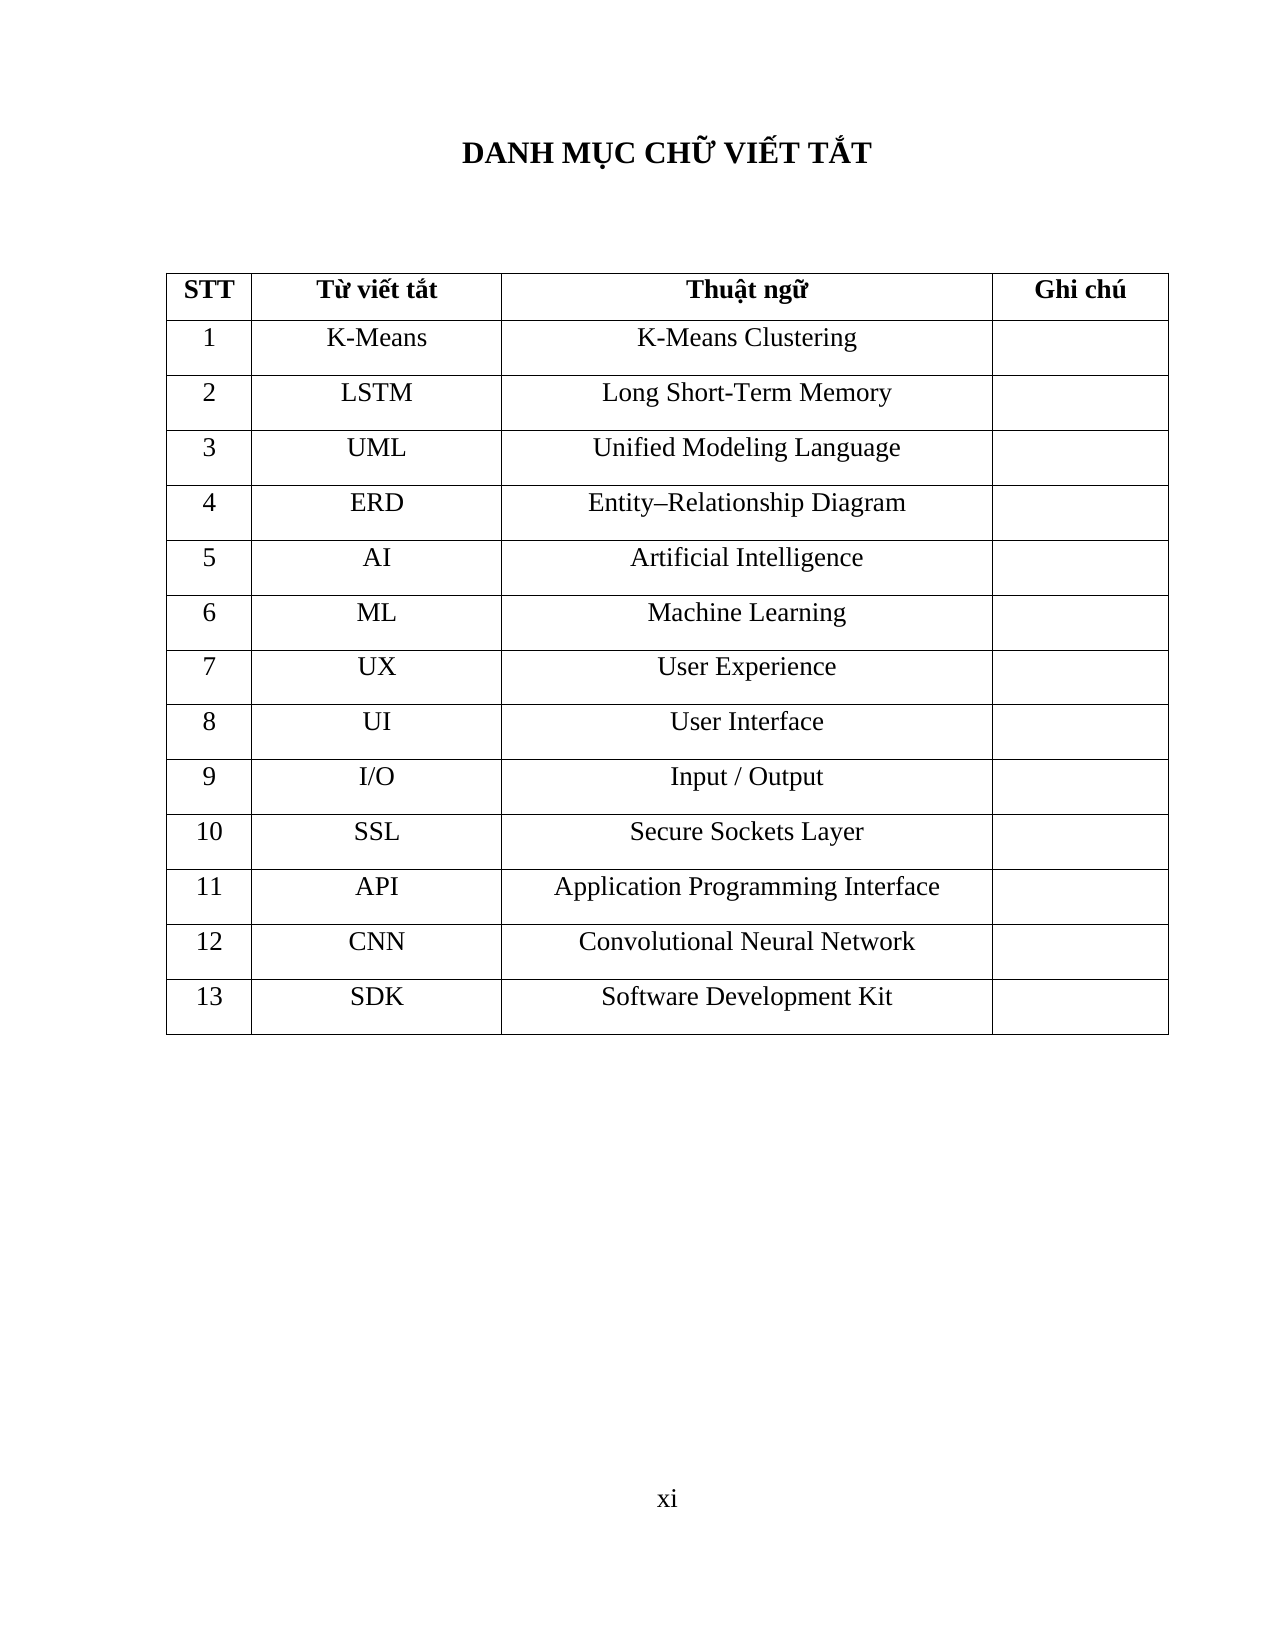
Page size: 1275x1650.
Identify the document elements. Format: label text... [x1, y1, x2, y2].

table_cell UML [252, 431, 501, 485]
table_cell 6 [167, 596, 251, 649]
table_cell 5 [167, 541, 251, 594]
table_cell User Experience [502, 651, 992, 704]
table_cell SSL [252, 815, 501, 869]
table_cell 2 [167, 376, 251, 430]
table_cell LSTM [252, 376, 501, 430]
table_cell [993, 541, 1168, 594]
table_header Từ viết tắt [252, 274, 501, 320]
table_cell [993, 980, 1168, 1034]
table_cell CNN [252, 925, 501, 979]
table_cell 4 [167, 486, 251, 540]
table_cell Unified Modeling Language [502, 431, 992, 485]
table_cell [993, 376, 1168, 430]
table_cell SDK [252, 980, 501, 1034]
table_cell [993, 486, 1168, 540]
table_cell 13 [167, 980, 251, 1034]
table_cell [993, 651, 1168, 704]
table_cell 3 [167, 431, 251, 485]
table_cell API [252, 870, 501, 924]
table_cell 10 [167, 815, 251, 869]
table_cell Input / Output [502, 760, 992, 814]
table_cell Entity–Relationship Diagram [502, 486, 992, 540]
table_cell [993, 321, 1168, 375]
table_cell 11 [167, 870, 251, 924]
table_cell Software Development Kit [502, 980, 992, 1034]
table_cell 12 [167, 925, 251, 979]
table_cell [993, 760, 1168, 814]
table_cell Long Short-Term Memory [502, 376, 992, 430]
table_header Thuật ngữ [502, 274, 992, 320]
table_cell [993, 705, 1168, 759]
table_cell [993, 431, 1168, 485]
table_cell Machine Learning [502, 596, 992, 649]
table_cell [993, 815, 1168, 869]
table_cell [993, 870, 1168, 924]
table_cell UI [252, 705, 501, 759]
table_cell Application Programming Interface [502, 870, 992, 924]
table_cell Convolutional Neural Network [502, 925, 992, 979]
table_cell Secure Sockets Layer [502, 815, 992, 869]
subtitle DANH MỤC CHỮ VIẾT TẮT [177, 134, 1157, 170]
table_cell User Interface [502, 705, 992, 759]
table_cell K-Means Clustering [502, 321, 992, 375]
table_cell AI [252, 541, 501, 594]
table_cell 7 [167, 651, 251, 704]
table_cell ERD [252, 486, 501, 540]
table_cell 9 [167, 760, 251, 814]
table_header STT [167, 274, 251, 320]
table_header Ghi chú [993, 274, 1168, 320]
table_cell 8 [167, 705, 251, 759]
table_cell 1 [167, 321, 251, 375]
table_cell K-Means [252, 321, 501, 375]
table_cell ML [252, 596, 501, 649]
table_cell UX [252, 651, 501, 704]
table_cell [993, 596, 1168, 649]
table_cell I/O [252, 760, 501, 814]
table_cell [993, 925, 1168, 979]
table_cell Artificial Intelligence [502, 541, 992, 594]
